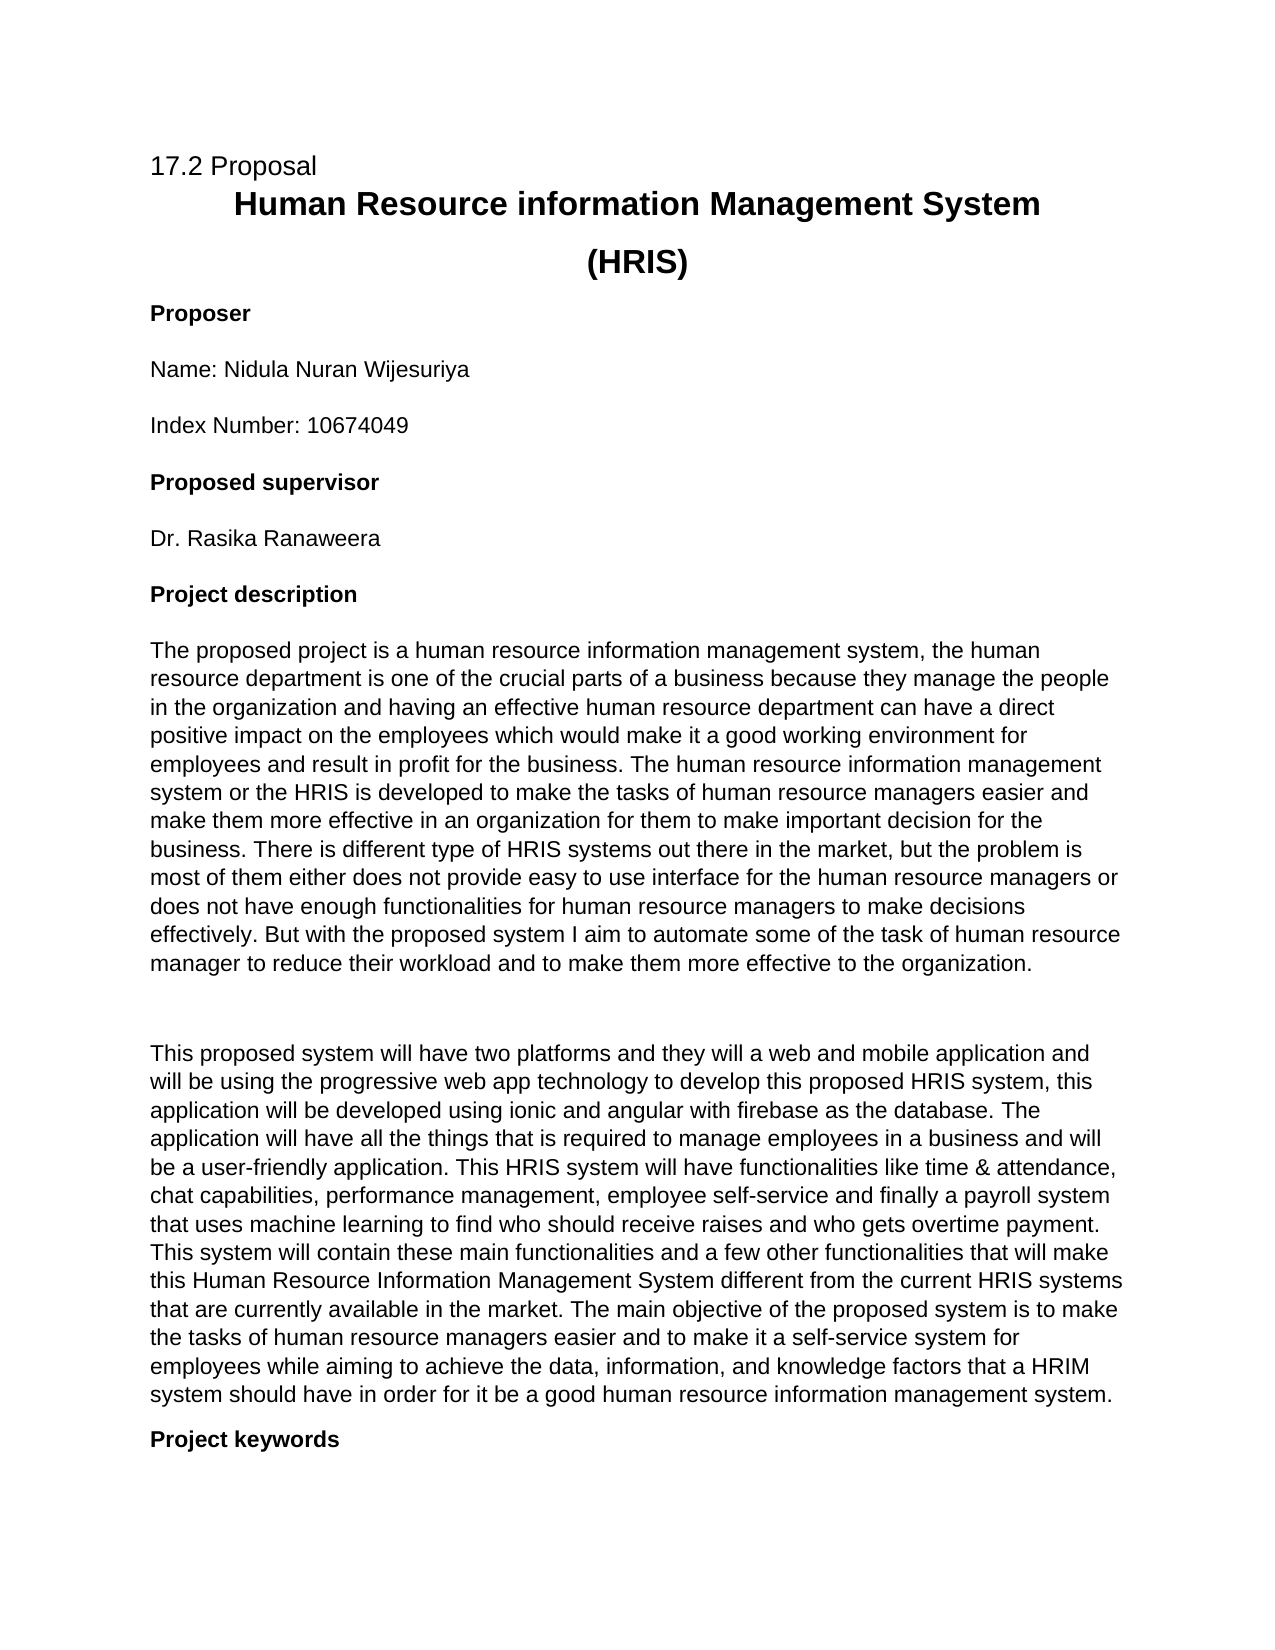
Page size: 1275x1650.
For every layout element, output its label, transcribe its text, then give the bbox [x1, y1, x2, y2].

text Human Resource information Management System [150, 184, 1125, 222]
text The proposed project is a human resource information management system, the human resource department is one of the crucial parts of a business because they manage the people in the organization and having an effective human resource department can have a direct positive impact on the employees which would make it a good working environment for employees and result in profit for the business. The human resource information management system or the HRIS is developed to make the tasks of human resource managers easier and make them more effective in an organization for them to make important decision for the business. There is different type of HRIS systems out there in the market, but the problem is most of them either does not provide easy to use interface for the human resource managers or does not have enough functionalities for human resource managers to make decisions effectively. But with the proposed system I aim to automate some of the task of human resource manager to reduce their workload and to make them more effective to the organization. [150, 637, 1125, 976]
text Proposed supervisor [150, 468, 1125, 495]
text Name: Nidula Nuran Wijesuriya [150, 356, 1125, 382]
text Proposer [150, 300, 1125, 326]
text Project keywords [150, 1426, 1125, 1453]
subtitle 17.2 Proposal [150, 150, 1125, 181]
text Index Number: 10674049 [150, 412, 1125, 439]
text This proposed system will have two platforms and they will a web and mobile application and will be using the progressive web app technology to develop this proposed HRIS system, this application will be developed using ionic and angular with firebase as the database. The application will have all the things that is required to manage employees in a business and will be a user-friendly application. This HRIS system will have functionalities like time & attendance, chat capabilities, performance management, employee self-service and finally a payroll system that uses machine learning to find who should receive raises and who gets overtime payment. This system will contain these main functionalities and a few other functionalities that will make this Human Resource Information Management System different from the current HRIS systems that are currently available in the market. The main objective of the proposed system is to make the tasks of human resource managers easier and to make it a self-service system for employees while aiming to achieve the data, information, and knowledge factors that a HRIM system should have in order for it be a good human resource information management system. [150, 1040, 1125, 1407]
text Project description [150, 581, 1125, 607]
text Dr. Rasika Ranaweera [150, 524, 1125, 551]
text (HRIS) [150, 242, 1125, 280]
